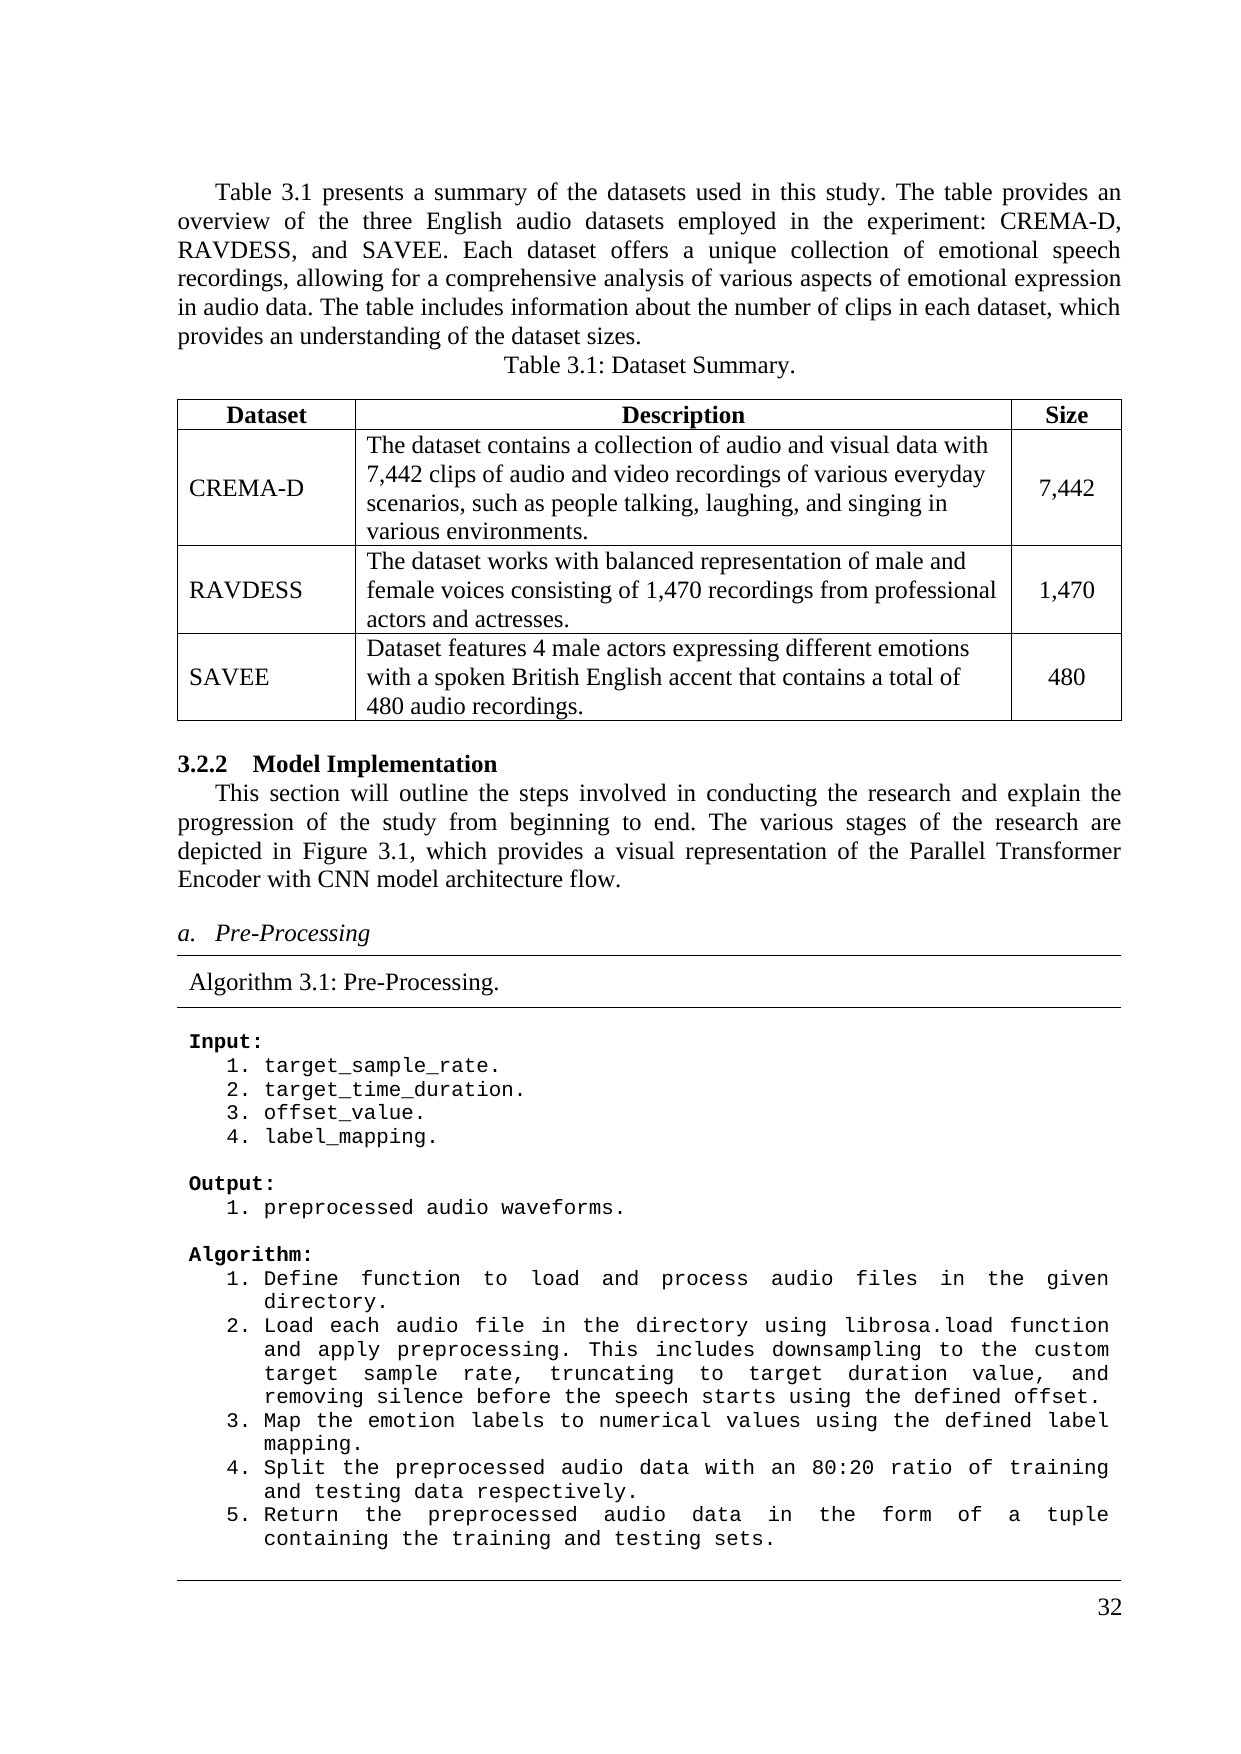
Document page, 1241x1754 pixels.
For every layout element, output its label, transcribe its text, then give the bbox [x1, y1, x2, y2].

table_cell RAVDESS [178, 546, 355, 632]
table_cell 1,470 [1012, 546, 1121, 632]
subtitle Model Implementation [177, 749, 1122, 778]
table_cell Input: target_sample_rate. target_time_duration. offset_value. label_mapping. Output: preprocessed audio waveforms. Algorithm: Define function to load and process audio files in the given directory. Load each audio file in the directory using librosa.load function and apply preprocessing. This includes downsampling to the custom target sample rate, truncating to target duration value, and removing silence before the speech starts using the defined offset. Map the emotion labels to numerical values using the defined label mapping. Split the preprocessed audio data with an 80:20 ratio of training and testing data respectively. Return the preprocessed audio data in the form of a tuple containing the training and testing sets. [177, 1008, 1121, 1580]
table_cell CREMA-D [178, 430, 355, 545]
table_cell The dataset contains a collection of audio and visual data with 7,442 clips of audio and video recordings of various everyday scenarios, such as people talking, laughing, and singing in various environments. [356, 430, 1011, 545]
table_cell The dataset works with balanced representation of male and female voices consisting of 1,470 recordings from professional actors and actresses. [356, 546, 1011, 632]
table_cell SAVEE [178, 634, 355, 720]
table_header Algorithm 3.1: Pre-Processing. [177, 956, 1121, 1007]
text Table 3.1: Dataset Summary. [177, 350, 1122, 378]
text This section will outline the steps involved in conducting the research and explain the progression of the study from beginning to end. The various stages of the research are depicted in Figure 3.1, which provides a visual representation of the Parallel Transformer Encoder with CNN model architecture flow. [177, 778, 1122, 893]
table_cell 480 [1012, 634, 1121, 720]
list Pre-Processing [177, 918, 1122, 947]
table_cell 7,442 [1012, 430, 1121, 545]
text Table 3.1 presents a summary of the datasets used in this study. The table provides an overview of the three English audio datasets employed in the experiment: CREMA-D, RAVDESS, and SAVEE. Each dataset offers a unique collection of emotional speech recordings, allowing for a comprehensive analysis of various aspects of emotional expression in audio data. The table includes information about the number of clips in each dataset, which provides an understanding of the dataset sizes. [177, 177, 1122, 350]
table_header Description [356, 400, 1011, 429]
table_header Dataset [178, 400, 355, 429]
table_cell Dataset features 4 male actors expressing different emotions with a spoken British English accent that contains a total of 480 audio recordings. [356, 634, 1011, 720]
table_header Size [1012, 400, 1121, 429]
